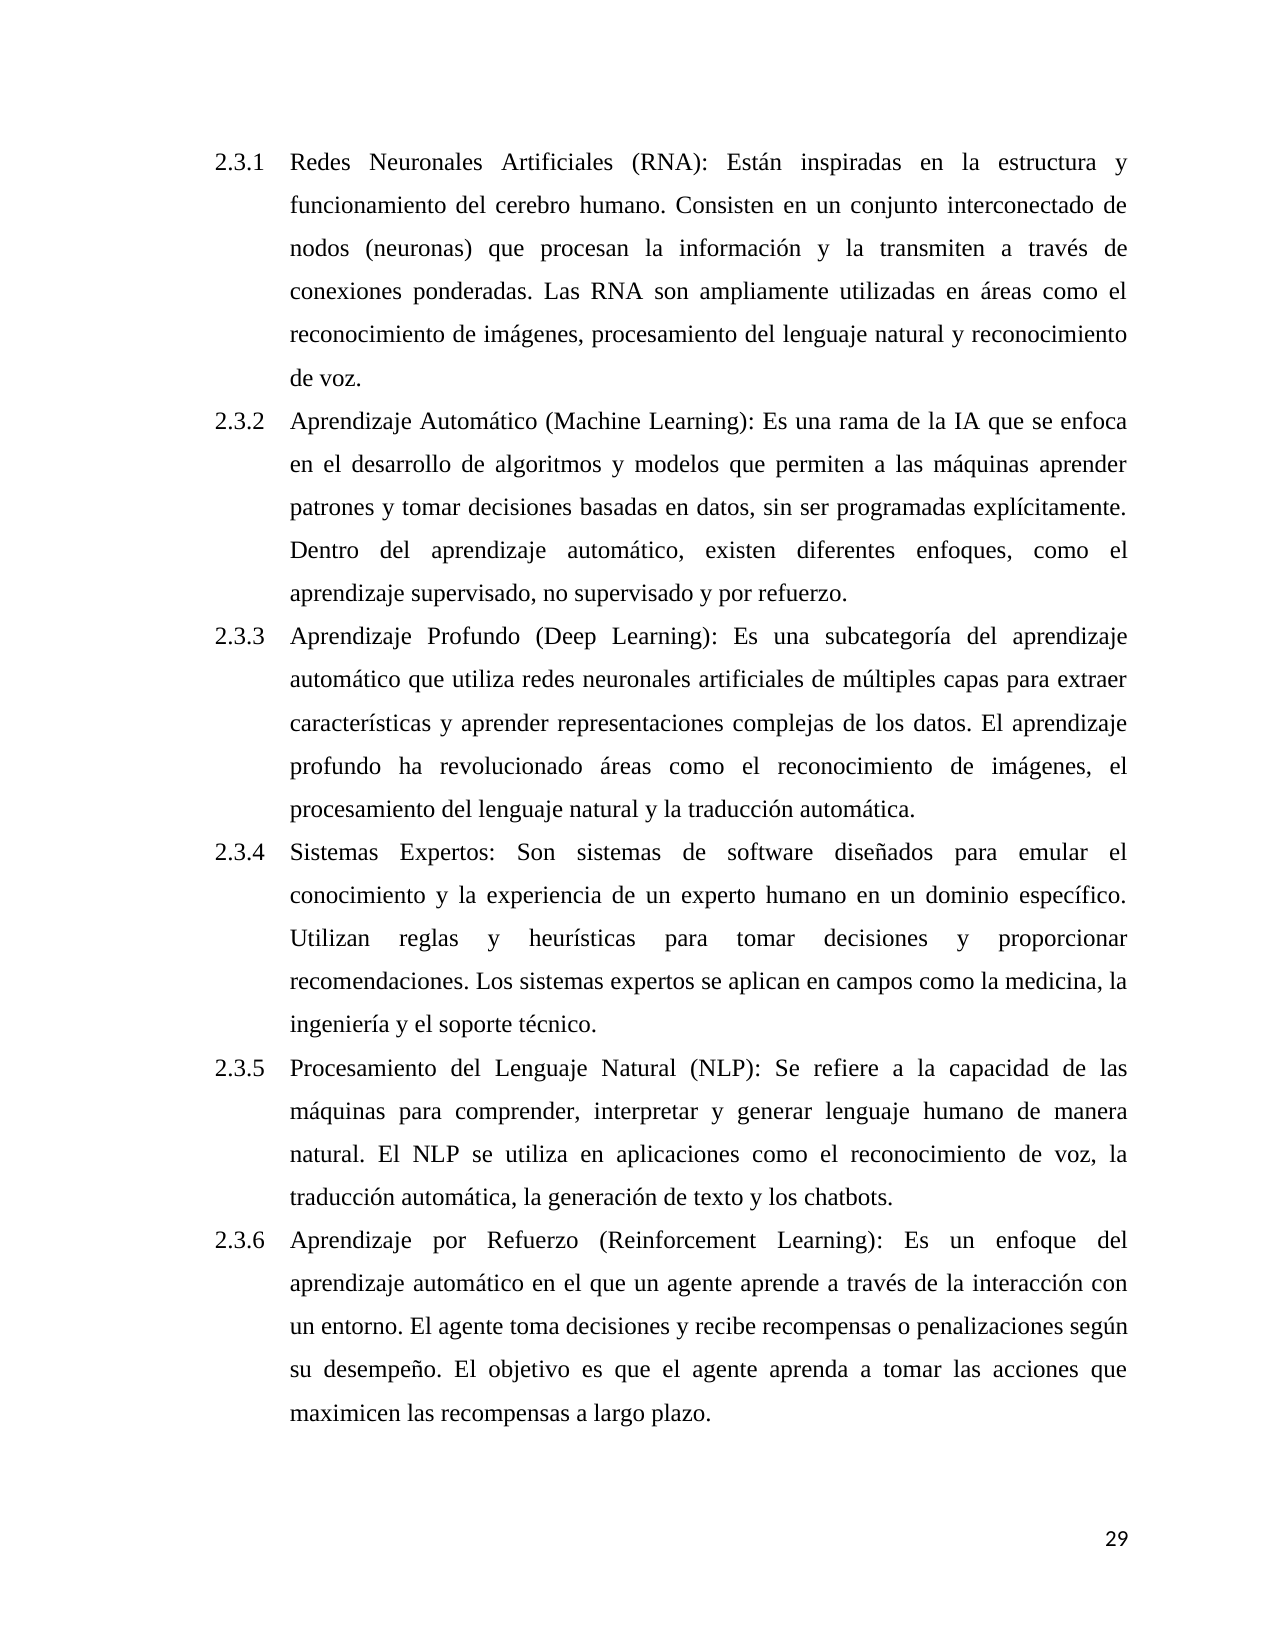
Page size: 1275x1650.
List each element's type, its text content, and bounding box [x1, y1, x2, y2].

list Sistemas Expertos: Son sistemas de software diseñados para emular el conocimiento y la experiencia de un experto humano en un dominio específico. Utilizan reglas y heurísticas para tomar decisiones y proporcionar recomendaciones. Los sistemas expertos se aplican en campos como la medicina, la ingeniería y el soporte técnico. [214, 837, 1128, 1038]
list Aprendizaje por Refuerzo (Reinforcement Learning): Es un enfoque del aprendizaje automático en el que un agente aprende a través de la interacción con un entorno. El agente toma decisiones y recibe recompensas o penalizaciones según su desempeño. El objetivo es que el agente aprenda a tomar las acciones que maximicen las recompensas a largo plazo. [214, 1225, 1128, 1426]
list Aprendizaje Profundo (Deep Learning): Es una subcategoría del aprendizaje automático que utiliza redes neuronales artificiales de múltiples capas para extraer características y aprender representaciones complejas de los datos. El aprendizaje profundo ha revolucionado áreas como el reconocimiento de imágenes, el procesamiento del lenguaje natural y la traducción automática. [214, 621, 1128, 823]
list Aprendizaje Automático (Machine Learning): Es una rama de la IA que se enfoca en el desarrollo de algoritmos y modelos que permiten a las máquinas aprender patrones y tomar decisiones basadas en datos, sin ser programadas explícitamente. Dentro del aprendizaje automático, existen diferentes enfoques, como el aprendizaje supervisado, no supervisado y por refuerzo. [214, 406, 1128, 607]
list Procesamiento del Lenguaje Natural (NLP): Se refiere a la capacidad de las máquinas para comprender, interpretar y generar lenguaje humano de manera natural. El NLP se utiliza en aplicaciones como el reconocimiento de voz, la traducción automática, la generación de texto y los chatbots. [214, 1053, 1128, 1211]
list Redes Neuronales Artificiales (RNA): Están inspiradas en la estructura y funcionamiento del cerebro humano. Consisten en un conjunto interconectado de nodos (neuronas) que procesan la información y la transmiten a través de conexiones ponderadas. Las RNA son ampliamente utilizadas en áreas como el reconocimiento de imágenes, procesamiento del lenguaje natural y reconocimiento de voz. [214, 147, 1128, 391]
